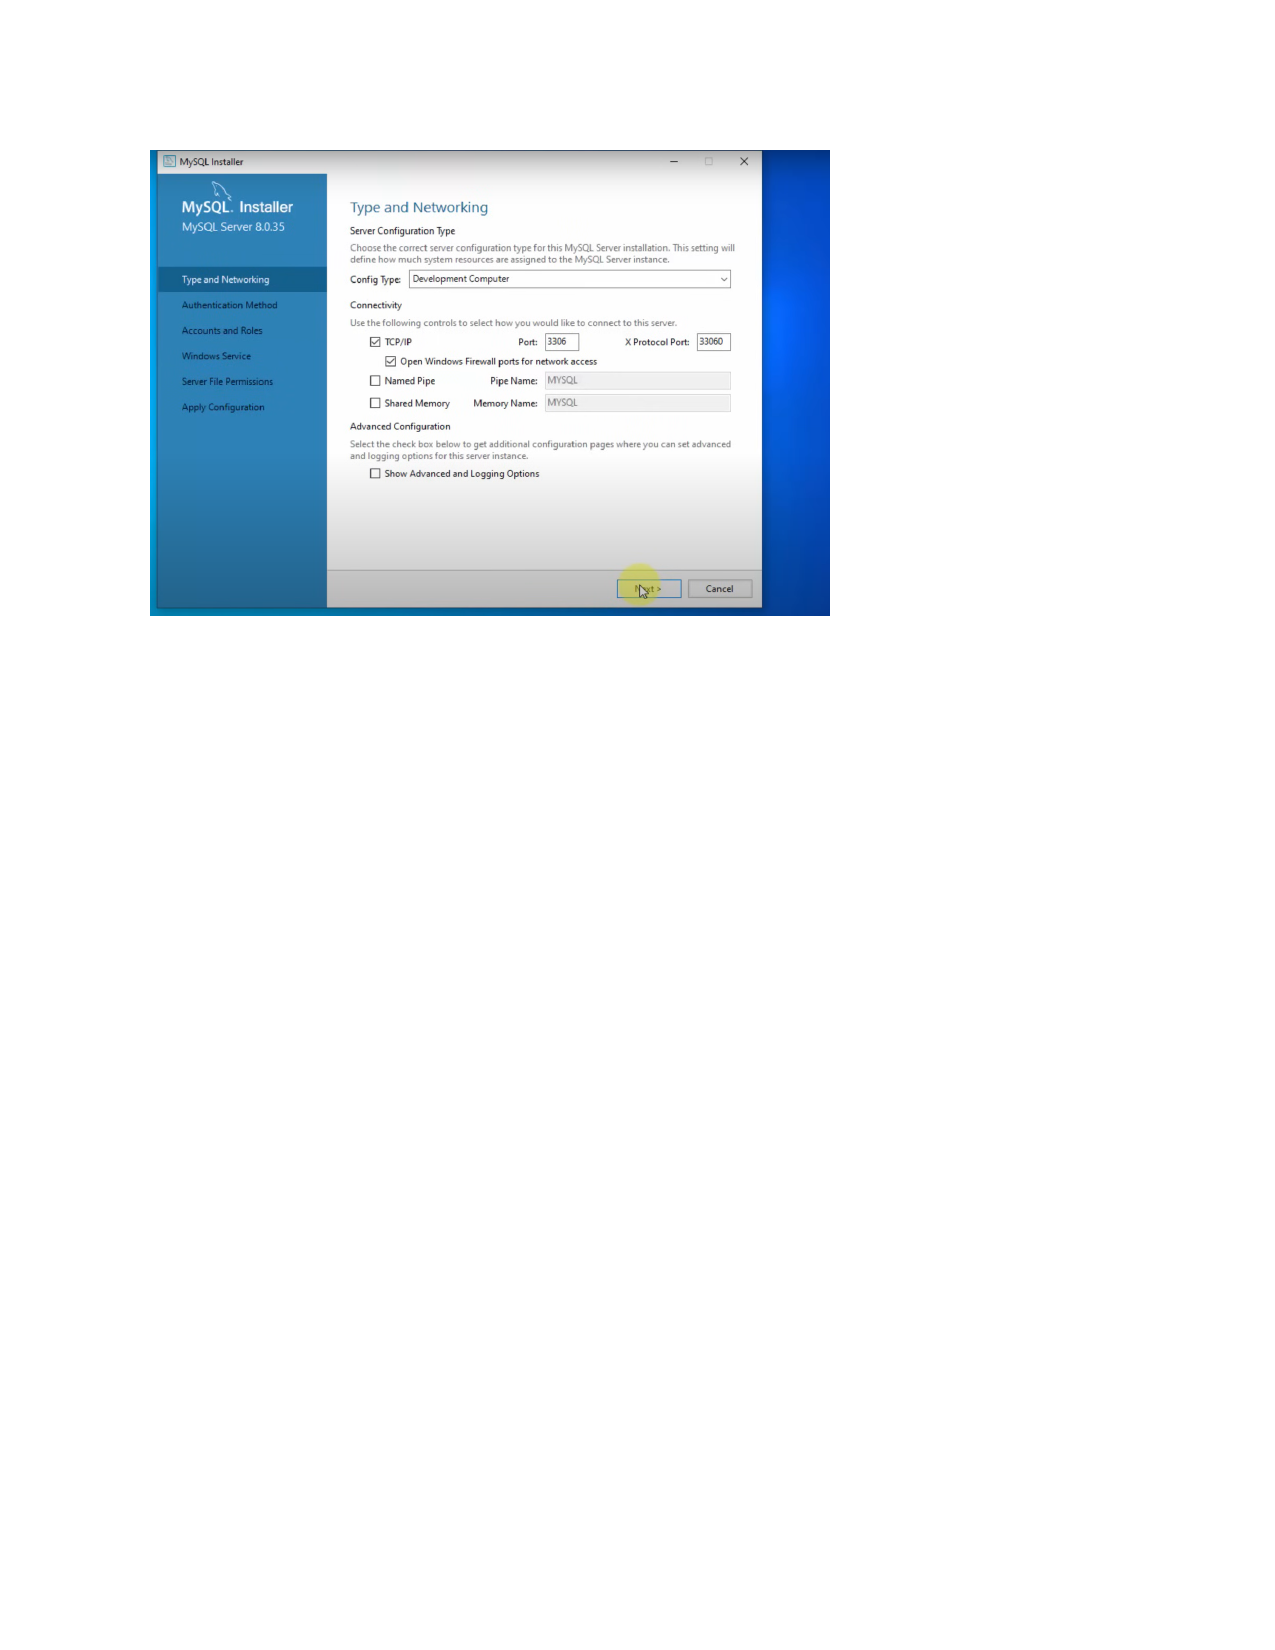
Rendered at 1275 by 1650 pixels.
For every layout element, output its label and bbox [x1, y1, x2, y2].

picture [156, 150, 830, 616]
